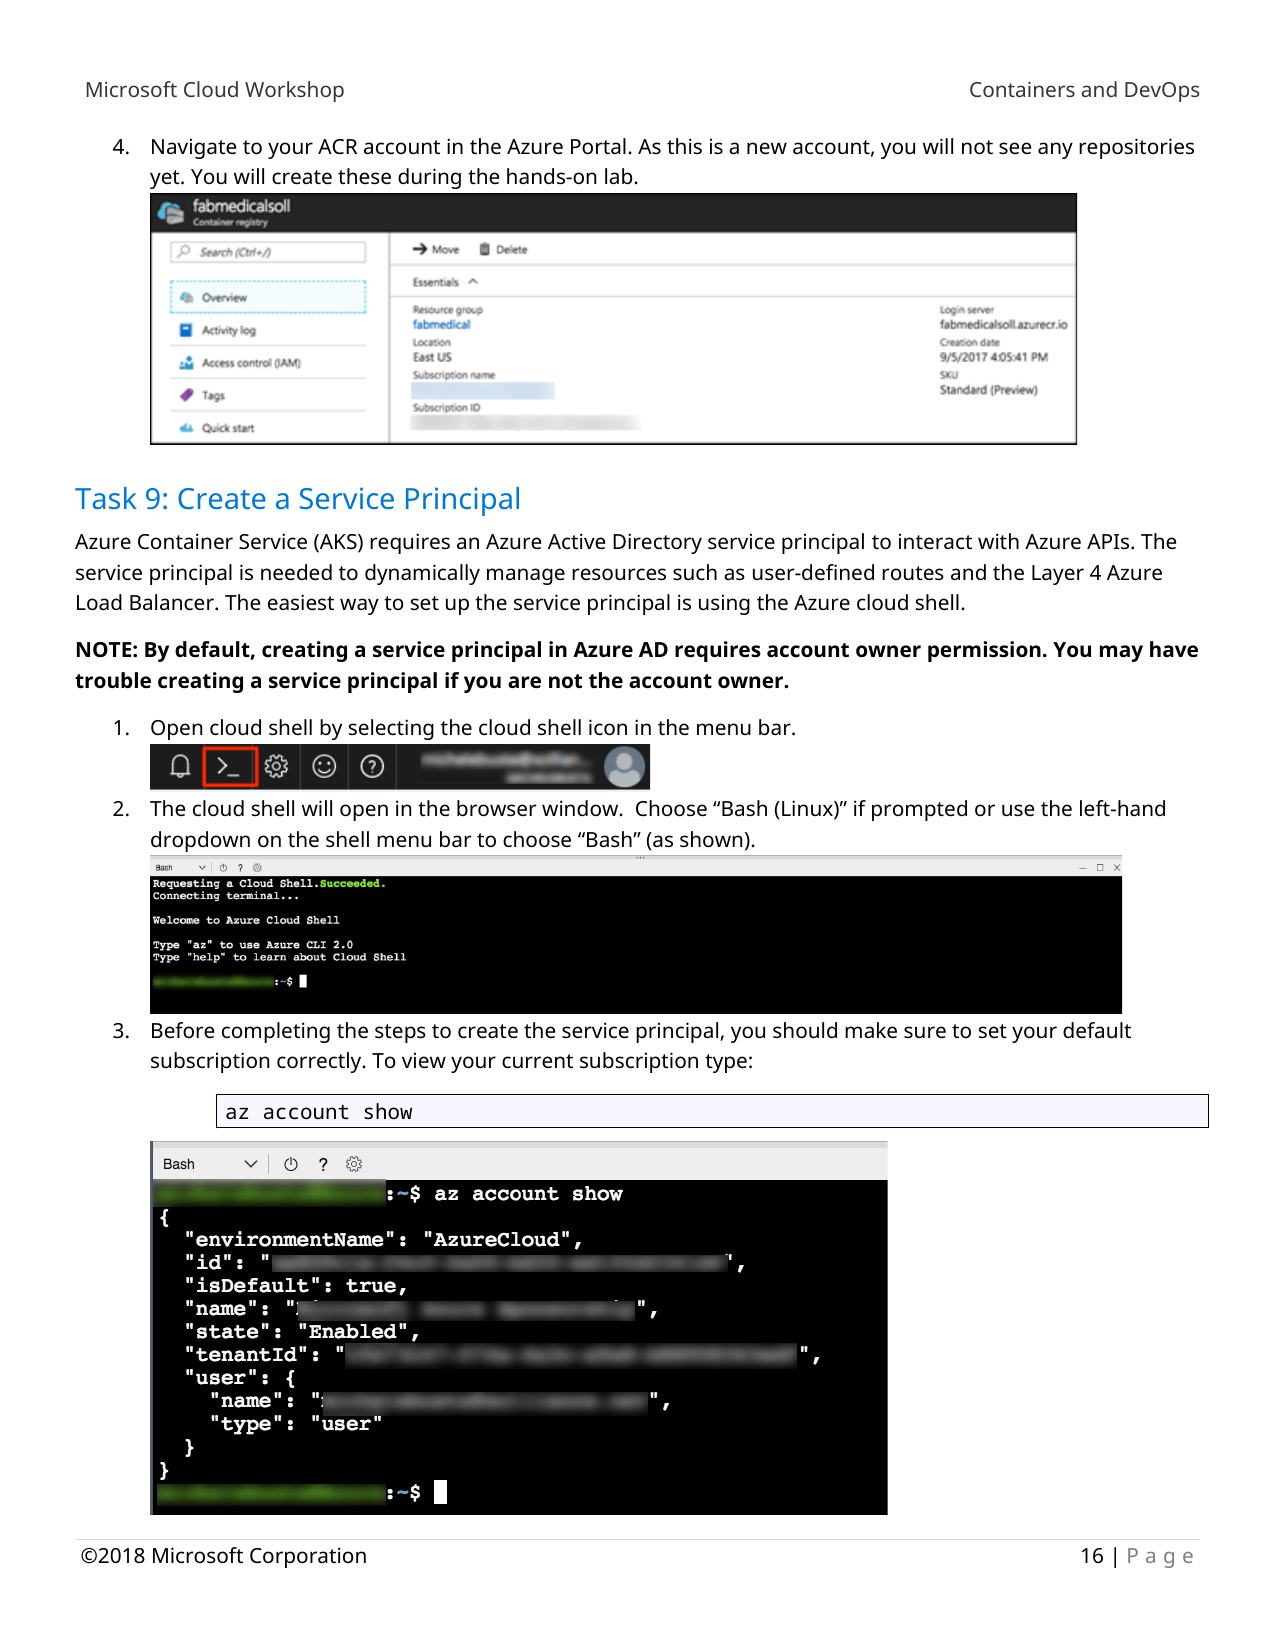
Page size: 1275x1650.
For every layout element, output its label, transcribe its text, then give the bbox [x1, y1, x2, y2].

picture [150, 744, 651, 792]
list Before completing the steps to create the service principal, you should make sure to set your default subscription correctly. To view your current subscription type: [112, 1016, 1200, 1075]
subtitle Task 9: Create a Service Principal [75, 478, 1200, 518]
picture [150, 855, 1123, 1014]
picture [150, 1141, 888, 1515]
text Azure Container Service (AKS) requires an Azure Active Directory service principal to interact with Azure APIs. The service principal is needed to dynamically manage resources such as user-defined routes and the Layer 4 Azure Load Balancer. The easiest way to set up the service principal is using the Azure cloud shell. [75, 527, 1200, 617]
text NOTE: By default, creating a service principal in Azure AD requires account owner permission. You may have trouble creating a service principal if you are not the account owner. [75, 636, 1200, 695]
text az account show [217, 1095, 1208, 1127]
picture [150, 193, 1078, 445]
